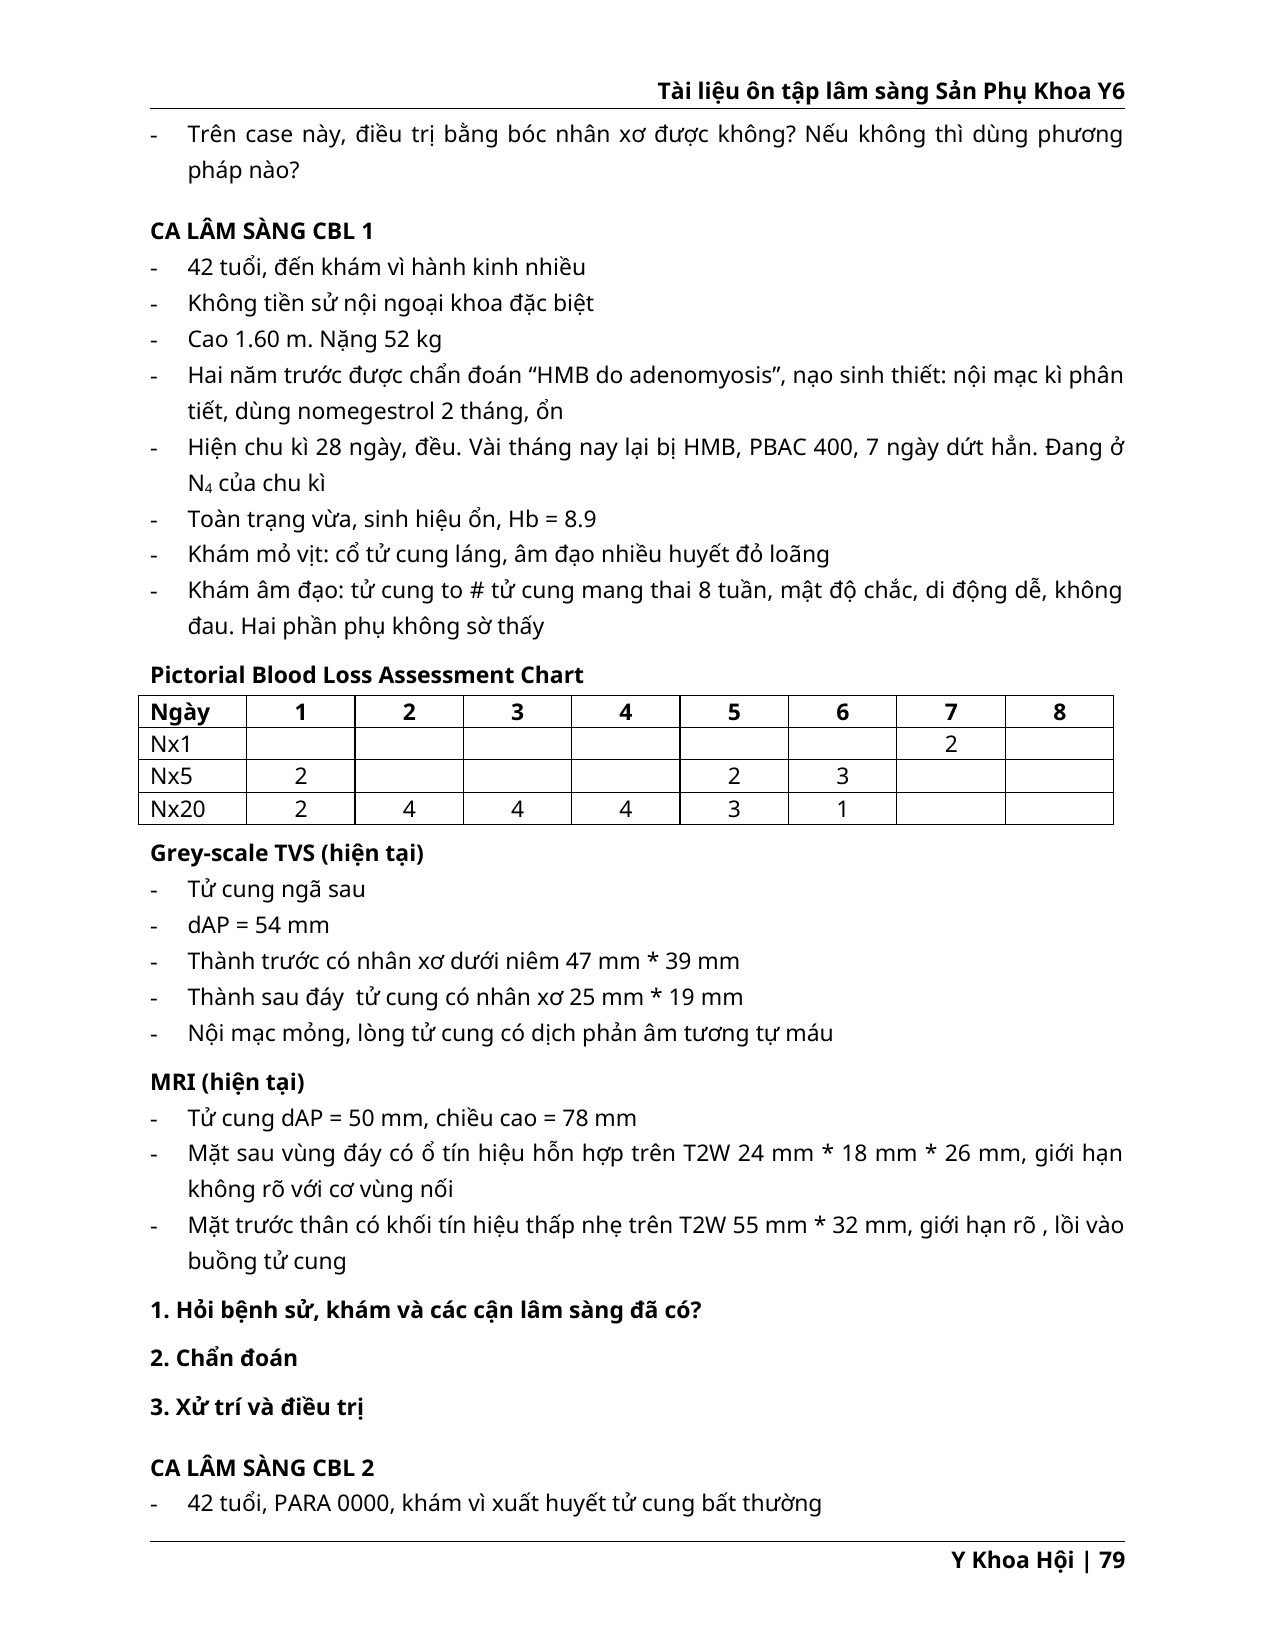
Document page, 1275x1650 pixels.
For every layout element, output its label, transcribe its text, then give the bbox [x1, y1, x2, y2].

text Cao 1.60 m. Nặng 52 kg [150, 323, 1125, 354]
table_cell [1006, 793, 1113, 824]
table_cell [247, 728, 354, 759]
subtitle Ca lâm sàng CBL 2 [150, 1451, 1125, 1483]
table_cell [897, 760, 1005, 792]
text Thành trước có nhân xơ dưới niêm 47 mm * 39 mm [150, 945, 1125, 976]
text Mặt sau vùng đáy có ổ tín hiệu hỗn hợp trên T2W 24 mm * 18 mm * 26 mm, giới hạn không rõ với cơ vùng nối [150, 1137, 1125, 1204]
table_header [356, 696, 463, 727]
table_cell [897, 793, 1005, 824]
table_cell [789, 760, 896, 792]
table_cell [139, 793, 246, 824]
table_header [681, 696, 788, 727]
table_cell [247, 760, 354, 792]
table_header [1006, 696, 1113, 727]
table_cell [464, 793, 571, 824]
text Tử cung dAP = 50 mm, chiều cao = 78 mm [150, 1101, 1125, 1133]
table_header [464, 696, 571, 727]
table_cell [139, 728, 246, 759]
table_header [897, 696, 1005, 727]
subtitle MRI (hiện tại) [150, 1066, 1125, 1097]
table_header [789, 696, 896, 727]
text Hiện chu kì 28 ngày, đều. Vài tháng nay lại bị HMB, PBAC 400, 7 ngày dứt hẳn. Đang ở N4 của chu kì [150, 431, 1125, 498]
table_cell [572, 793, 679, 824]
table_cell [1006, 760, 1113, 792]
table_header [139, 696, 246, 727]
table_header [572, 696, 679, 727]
subtitle Grey-scale TVS (hiện tại) [150, 837, 1125, 869]
text dAP = 54 mm [150, 909, 1125, 941]
subtitle Pictorial Blood Loss Assessment Chart [150, 659, 1125, 690]
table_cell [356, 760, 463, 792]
subtitle ca lâm sàng CBL 1 [150, 215, 1125, 246]
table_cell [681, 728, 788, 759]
text Không tiền sử nội ngoại khoa đặc biệt [150, 287, 1125, 318]
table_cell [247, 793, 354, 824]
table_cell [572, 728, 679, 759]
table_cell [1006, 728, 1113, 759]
text Mặt trước thân có khối tín hiệu thấp nhẹ trên T2W 55 mm * 32 mm, giới hạn rõ , lồi vào buồng tử cung [150, 1209, 1125, 1276]
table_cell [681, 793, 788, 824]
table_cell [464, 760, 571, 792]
text Thành sau đáy tử cung có nhân xơ 25 mm * 19 mm [150, 981, 1125, 1012]
text Trên case này, điều trị bằng bóc nhân xơ được không? Nếu không thì dùng phương pháp nào? [150, 118, 1125, 185]
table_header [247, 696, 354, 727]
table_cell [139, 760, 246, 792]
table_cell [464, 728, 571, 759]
text Khám mỏ vịt: cổ tử cung láng, âm đạo nhiều huyết đỏ loãng [150, 538, 1125, 570]
text Nội mạc mỏng, lòng tử cung có dịch phản âm tương tự máu [150, 1017, 1125, 1048]
text Khám âm đạo: tử cung to # tử cung mang thai 8 tuần, mật độ chắc, di động dễ, không đau. Hai phần phụ không sờ thấy [150, 574, 1125, 642]
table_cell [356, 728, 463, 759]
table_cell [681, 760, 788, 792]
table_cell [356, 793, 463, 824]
subtitle 3. Xử trí và điều trị [150, 1391, 1125, 1422]
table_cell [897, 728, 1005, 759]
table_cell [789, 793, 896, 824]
text 42 tuổi, đến khám vì hành kinh nhiều [150, 251, 1125, 282]
subtitle 1. Hỏi bệnh sử, khám và các cận lâm sàng đã có? [150, 1294, 1125, 1325]
text Toàn trạng vừa, sinh hiệu ổn, Hb = 8.9 [150, 502, 1125, 534]
text Hai năm trước được chẩn đoán “HMB do adenomyosis”, nạo sinh thiết: nội mạc kì phân tiết, dùng nomegestrol 2 tháng, ổn [150, 359, 1125, 426]
subtitle 2. Chẩn đoán [150, 1342, 1125, 1373]
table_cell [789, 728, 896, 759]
text 42 tuổi, PARA 0000, khám vì xuất huyết tử cung bất thường [150, 1487, 1125, 1519]
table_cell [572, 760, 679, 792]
text Tử cung ngã sau [150, 873, 1125, 904]
